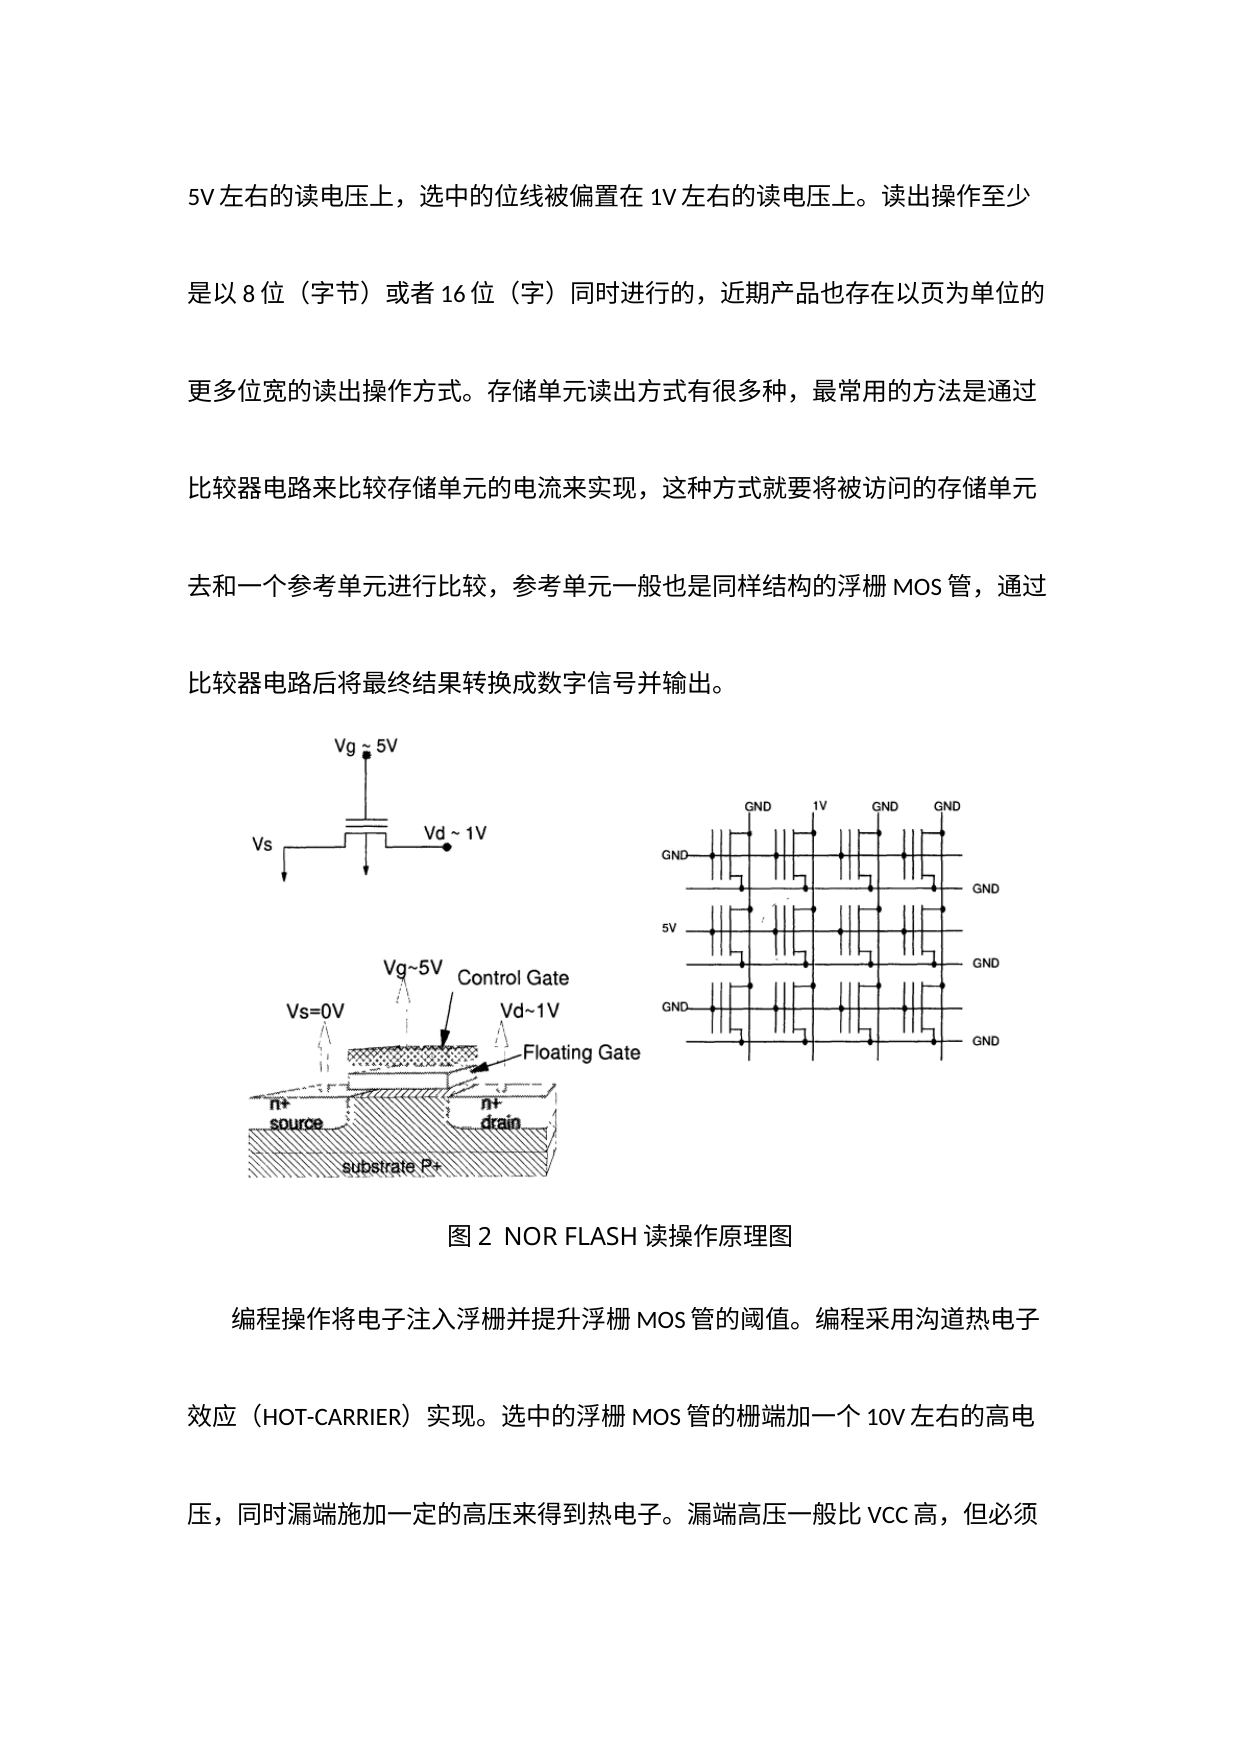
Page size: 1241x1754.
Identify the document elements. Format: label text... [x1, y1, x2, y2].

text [187, 1285, 1053, 1545]
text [187, 162, 1053, 714]
text 图 2 NOR FLASH读操作原理图 [187, 1202, 1053, 1267]
picture [231, 732, 1009, 1187]
